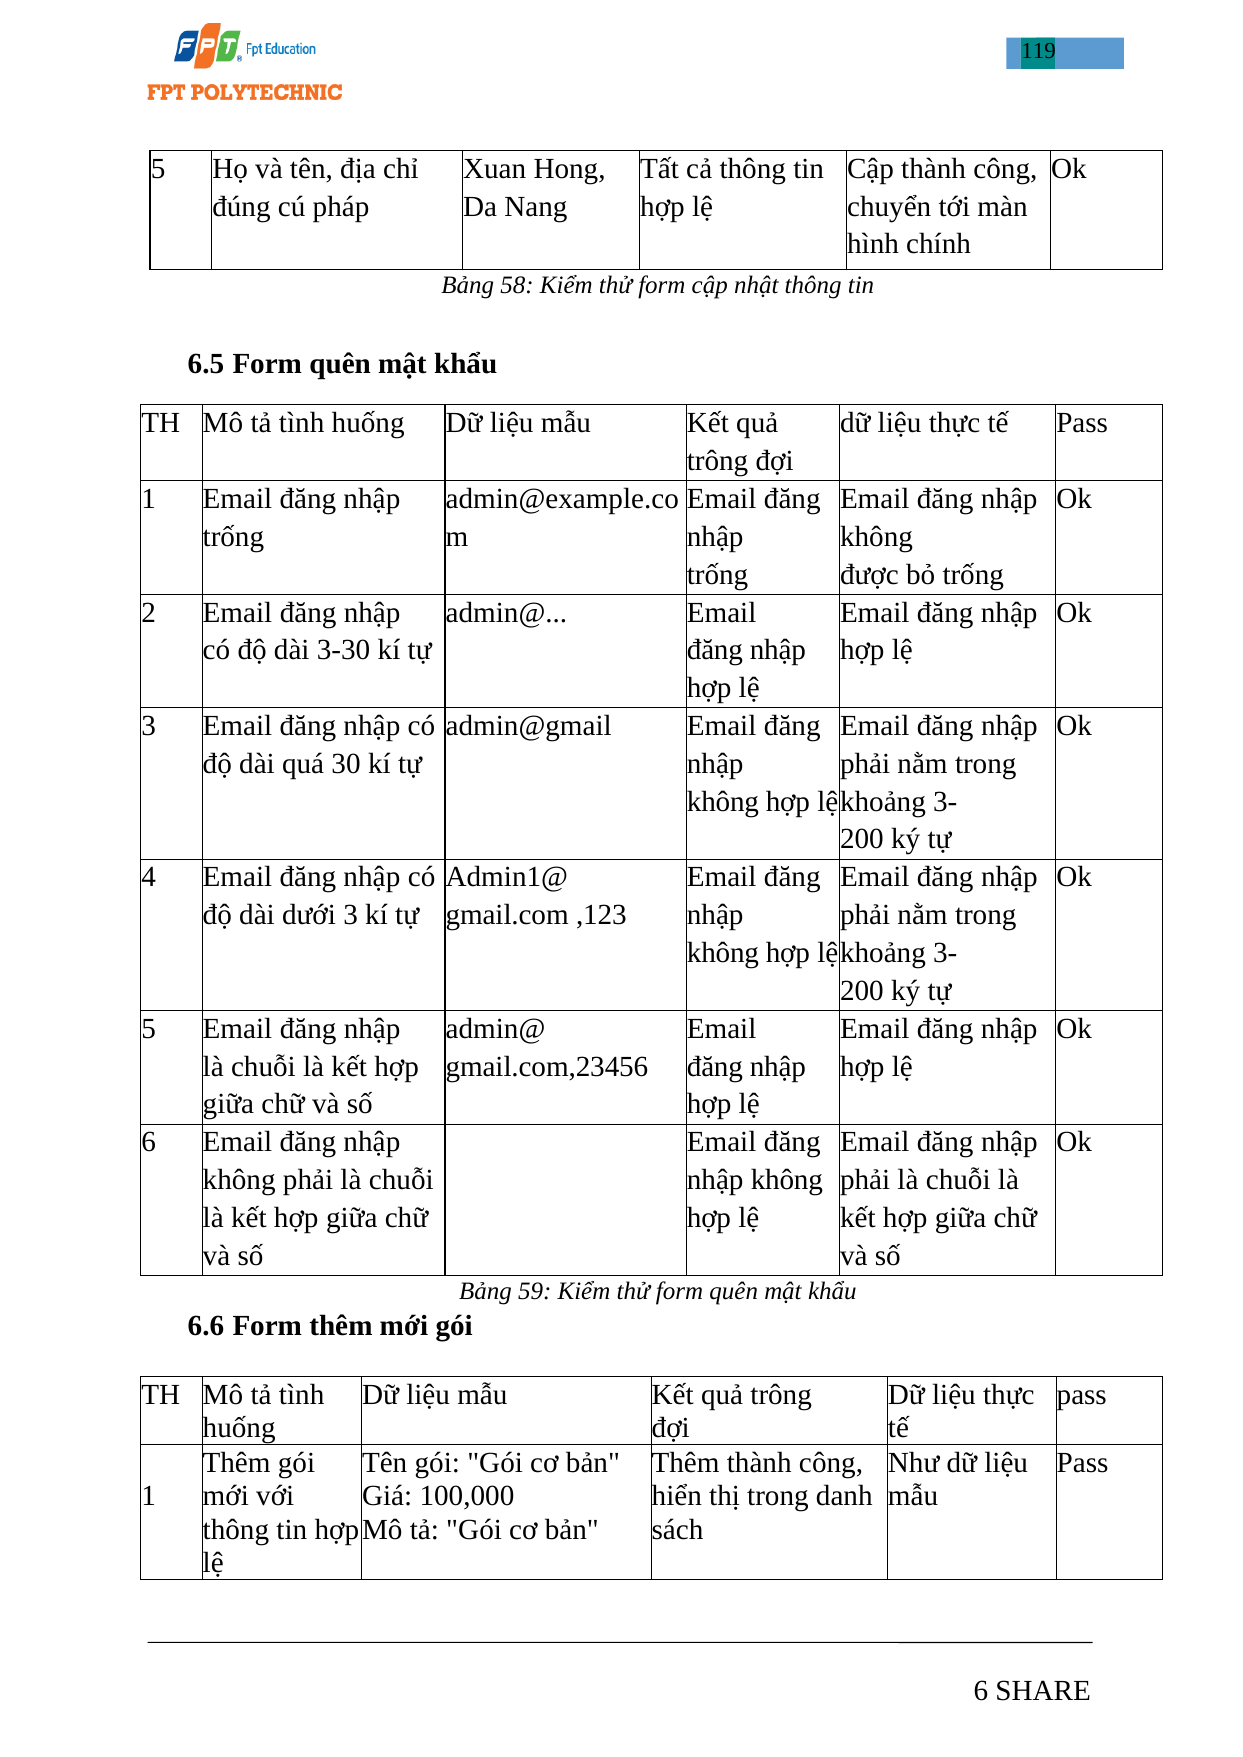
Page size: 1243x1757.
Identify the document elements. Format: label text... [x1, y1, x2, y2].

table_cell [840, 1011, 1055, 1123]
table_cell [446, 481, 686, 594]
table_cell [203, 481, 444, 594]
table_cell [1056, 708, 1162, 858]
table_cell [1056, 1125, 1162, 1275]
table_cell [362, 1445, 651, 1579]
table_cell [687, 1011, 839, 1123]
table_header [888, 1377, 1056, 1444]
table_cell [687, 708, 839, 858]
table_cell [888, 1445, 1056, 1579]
subtitle Form thêm mới gói [187, 1308, 1168, 1342]
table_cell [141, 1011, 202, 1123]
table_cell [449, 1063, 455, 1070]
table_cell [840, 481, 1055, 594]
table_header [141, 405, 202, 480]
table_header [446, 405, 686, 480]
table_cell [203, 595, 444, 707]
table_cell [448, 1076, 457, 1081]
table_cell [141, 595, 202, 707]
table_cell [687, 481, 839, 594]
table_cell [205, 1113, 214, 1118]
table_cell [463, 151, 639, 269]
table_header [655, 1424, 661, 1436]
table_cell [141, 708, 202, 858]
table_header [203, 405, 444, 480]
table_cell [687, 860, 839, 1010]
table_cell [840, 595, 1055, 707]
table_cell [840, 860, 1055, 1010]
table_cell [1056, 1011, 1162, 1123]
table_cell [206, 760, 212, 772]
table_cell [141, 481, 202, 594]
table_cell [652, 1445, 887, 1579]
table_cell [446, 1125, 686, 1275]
subtitle Form quên mật khẩu [187, 346, 1168, 380]
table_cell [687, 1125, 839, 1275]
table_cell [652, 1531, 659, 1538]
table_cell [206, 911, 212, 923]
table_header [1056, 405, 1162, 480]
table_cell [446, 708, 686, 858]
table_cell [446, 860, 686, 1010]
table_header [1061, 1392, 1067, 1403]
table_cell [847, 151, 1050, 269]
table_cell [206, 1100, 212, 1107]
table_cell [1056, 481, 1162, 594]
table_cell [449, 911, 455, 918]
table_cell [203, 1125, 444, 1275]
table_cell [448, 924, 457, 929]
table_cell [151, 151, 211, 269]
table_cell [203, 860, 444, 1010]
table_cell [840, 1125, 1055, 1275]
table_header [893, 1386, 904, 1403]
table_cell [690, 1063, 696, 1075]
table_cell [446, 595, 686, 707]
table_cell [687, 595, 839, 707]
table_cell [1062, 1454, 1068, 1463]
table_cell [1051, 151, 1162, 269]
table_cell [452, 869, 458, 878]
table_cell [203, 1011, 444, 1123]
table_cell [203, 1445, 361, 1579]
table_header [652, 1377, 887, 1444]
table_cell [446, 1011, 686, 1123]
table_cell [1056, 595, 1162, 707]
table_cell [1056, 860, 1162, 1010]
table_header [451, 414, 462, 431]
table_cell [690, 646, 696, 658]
picture [147, 23, 342, 100]
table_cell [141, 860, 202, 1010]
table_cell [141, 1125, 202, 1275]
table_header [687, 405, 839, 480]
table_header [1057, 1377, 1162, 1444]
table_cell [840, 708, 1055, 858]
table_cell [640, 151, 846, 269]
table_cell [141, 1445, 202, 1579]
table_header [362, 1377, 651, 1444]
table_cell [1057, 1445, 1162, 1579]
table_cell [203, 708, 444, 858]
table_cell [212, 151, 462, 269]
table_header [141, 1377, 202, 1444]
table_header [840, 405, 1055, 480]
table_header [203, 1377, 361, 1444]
